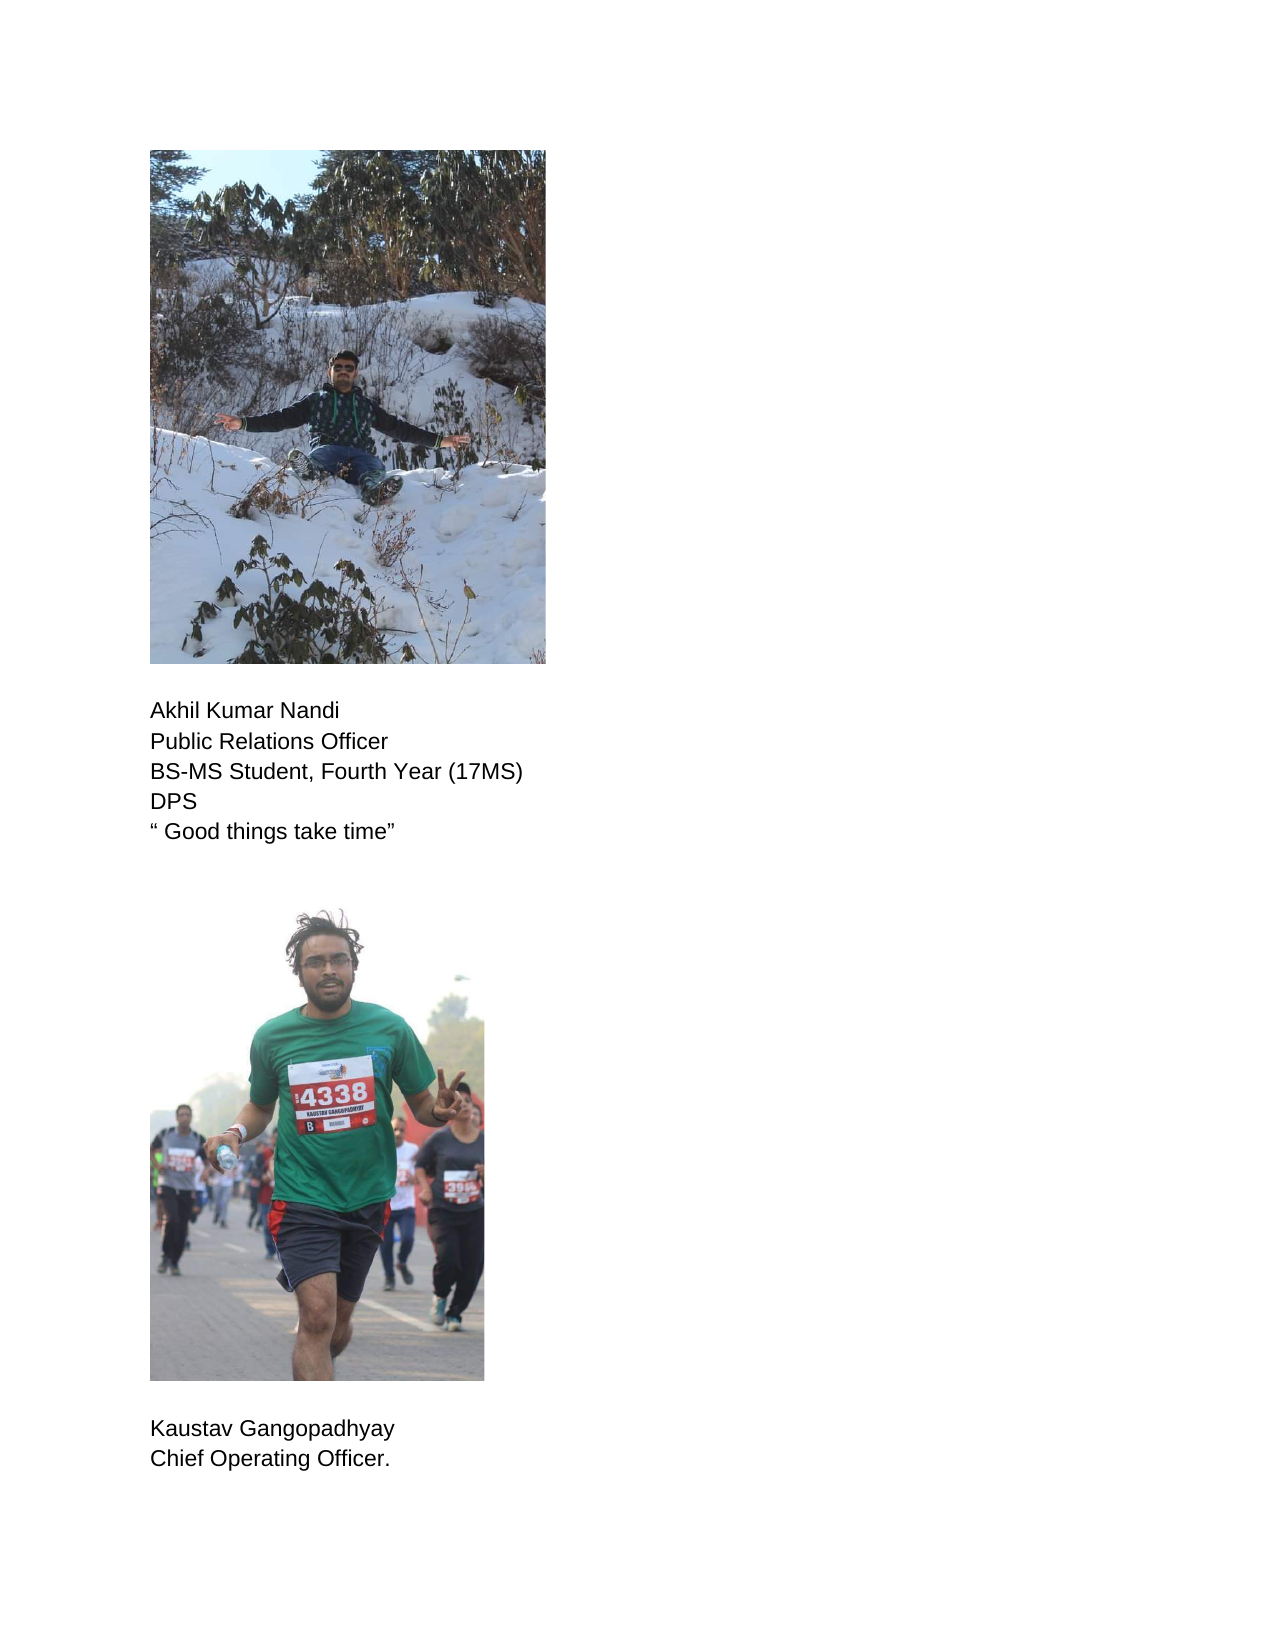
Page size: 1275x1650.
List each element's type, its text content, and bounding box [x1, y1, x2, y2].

text DPS [150, 788, 1125, 814]
text Akhil Kumar Nandi [150, 697, 1125, 724]
text Kaustav Gangopadhyay [150, 1415, 1125, 1441]
picture [150, 150, 546, 664]
picture [150, 878, 485, 1381]
text “ Good things take time” [150, 818, 1125, 844]
text BS-MS Student, Fourth Year (17MS) [150, 758, 1125, 784]
text Public Relations Officer [150, 728, 1125, 754]
text Chief Operating Officer. [150, 1445, 1125, 1472]
